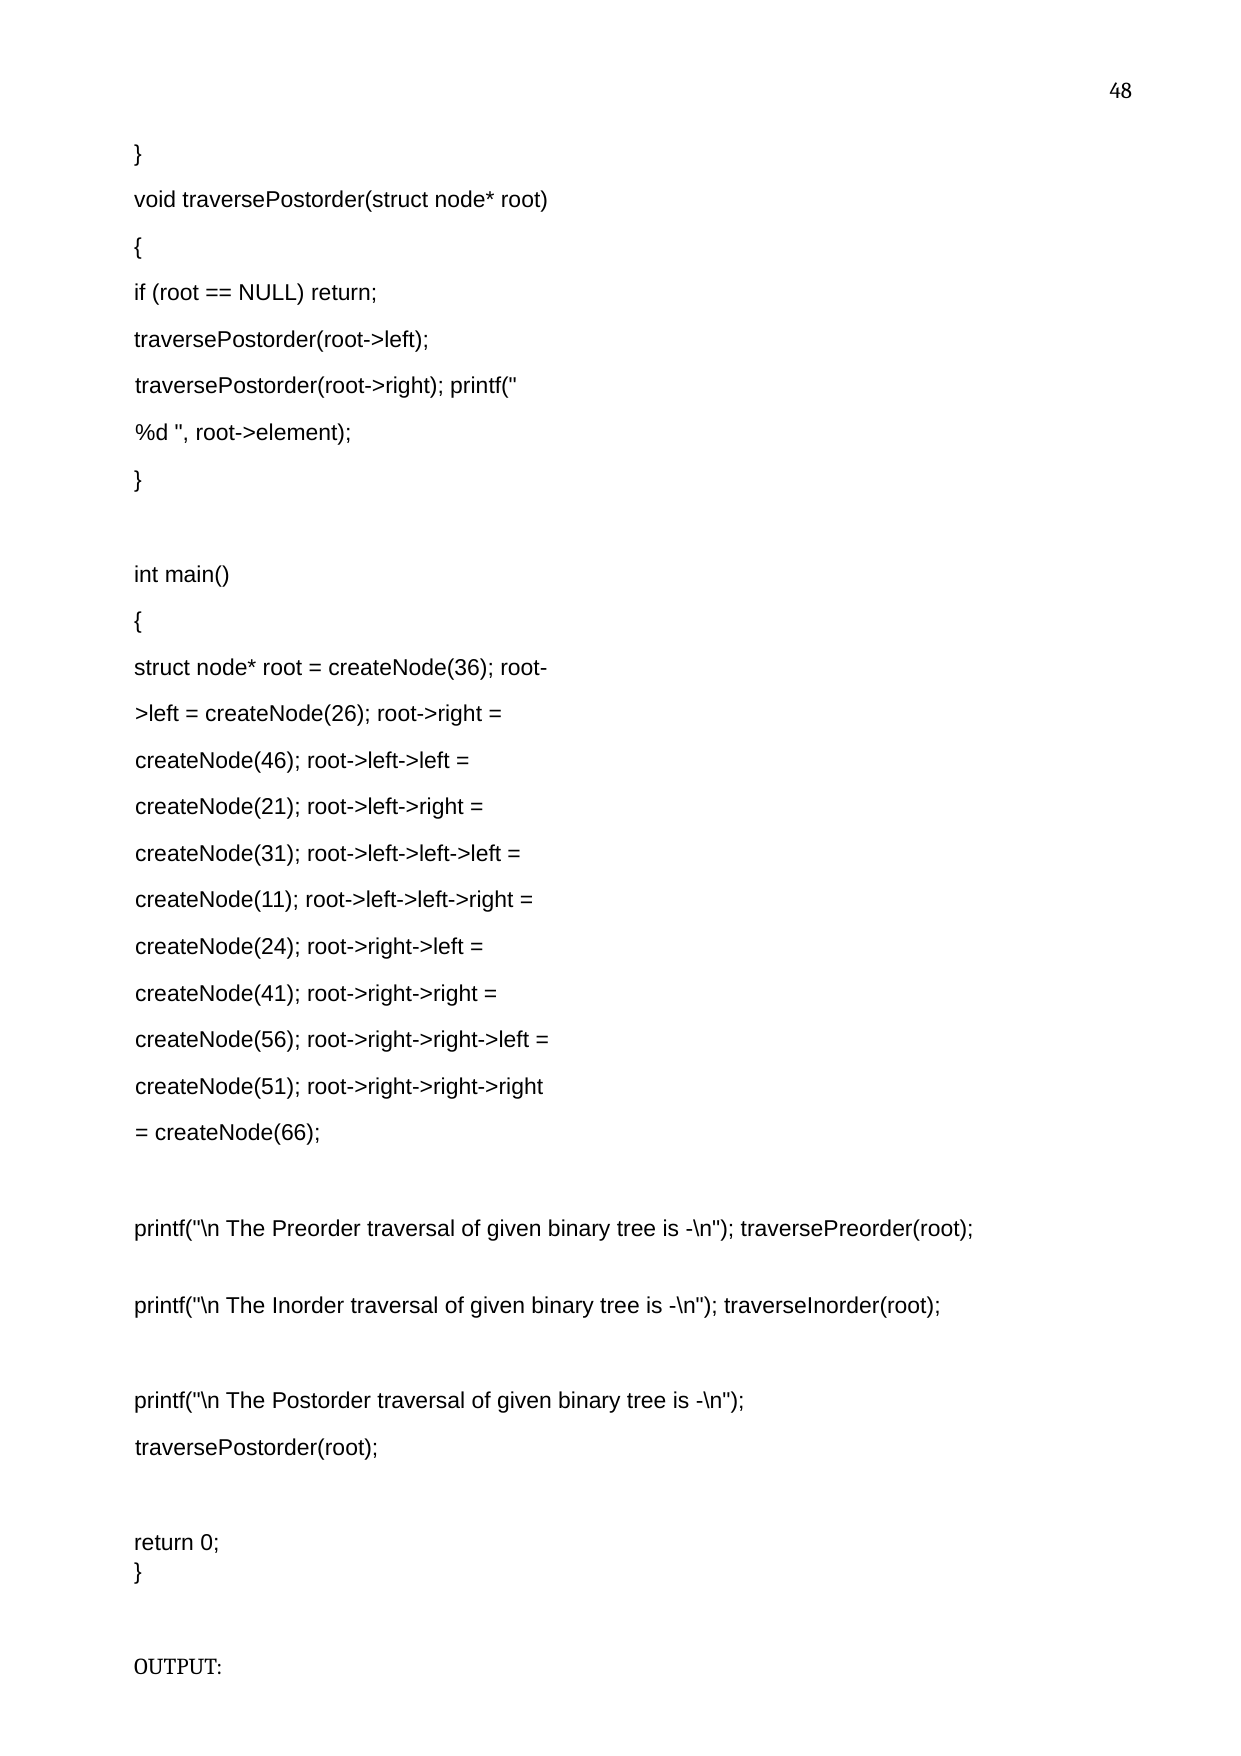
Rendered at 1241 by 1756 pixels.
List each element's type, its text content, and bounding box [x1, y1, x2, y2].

text return 0; [134, 1529, 976, 1555]
text { [134, 607, 976, 633]
text } [134, 1558, 976, 1584]
text printf("\n The Postorder traversal of given binary tree is -\n"); traversePostorder(root); [134, 1387, 976, 1460]
text int main() [134, 561, 976, 587]
text struct node* root = createNode(36); root->left = createNode(26); root->right = createNode(46); root->left->left = createNode(21); root->left->right = createNode(31); root->left->left->left = createNode(11); root->left->left->right = createNode(24); root->right->left = createNode(41); root->right->right = createNode(56); root->right->right->left = createNode(51); root->right->right->right = createNode(66); [134, 654, 563, 1146]
text printf("\n The Preorder traversal of given binary tree is -\n"); traversePreorder(root); [134, 1215, 976, 1241]
text void traversePostorder(struct node* root) [134, 186, 976, 212]
text } [134, 139, 976, 166]
text if (root == NULL) return; [134, 279, 378, 306]
text { [134, 233, 976, 259]
text OUTPUT: [134, 1654, 595, 1680]
text } [134, 466, 976, 492]
text printf("\n The Inorder traversal of given binary tree is -\n"); traverseInorder(root); [134, 1292, 942, 1318]
text traversePostorder(root->left); traversePostorder(root->right); printf(" %d ", root->element); [134, 326, 517, 445]
